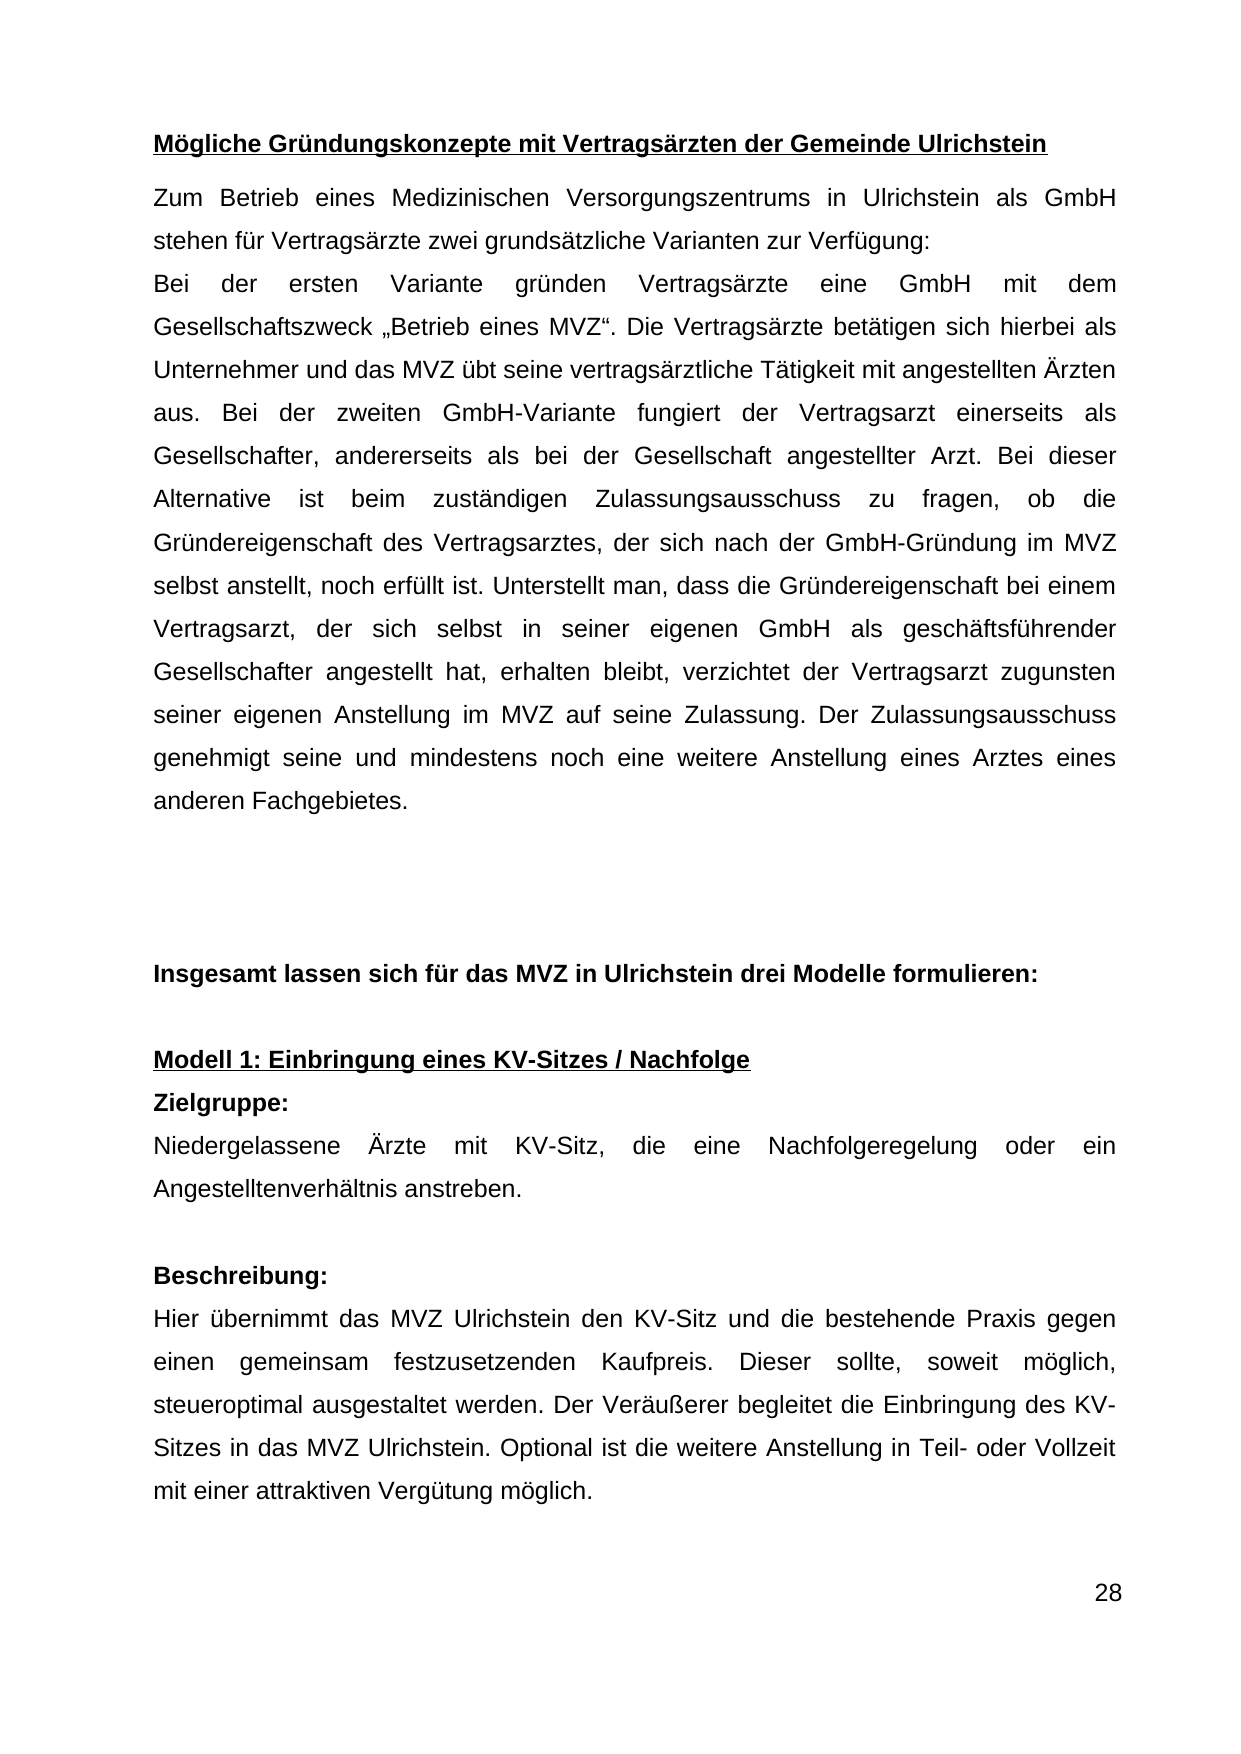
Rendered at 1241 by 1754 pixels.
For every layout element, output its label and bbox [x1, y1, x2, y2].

table_header [153, 118, 1118, 1562]
